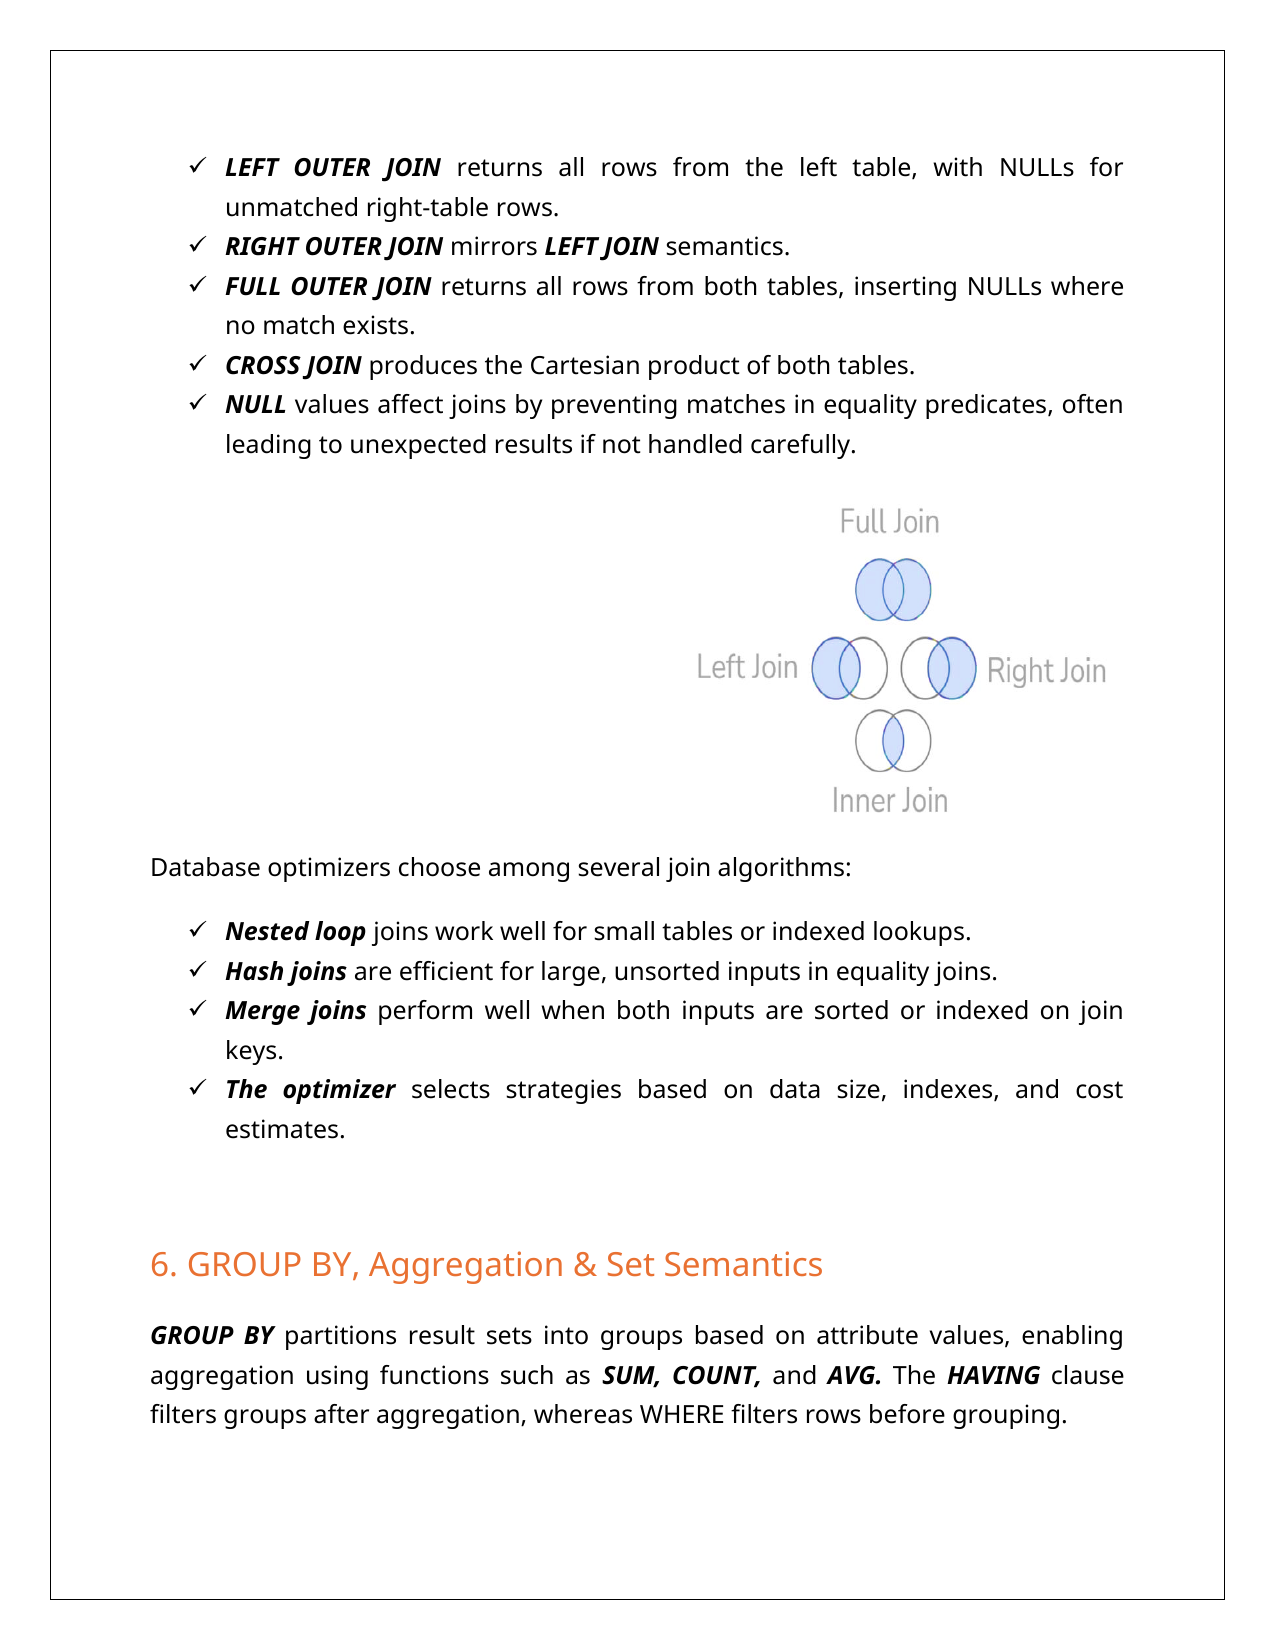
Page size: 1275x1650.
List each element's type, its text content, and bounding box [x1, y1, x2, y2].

text GROUP BY partitions result sets into groups based on attribute values, enabling aggregation using functions such as SUM, COUNT, and AVG. The HAVING clause filters groups after aggregation, whereas WHERE filters rows before grouping. [150, 1318, 1125, 1431]
picture [665, 490, 1125, 844]
list The optimizer selects strategies based on data size, indexes, and cost estimates. [187, 1072, 1125, 1145]
list NULL values affect joins by preventing matches in equality predicates, often leading to unexpected results if not handled carefully. [187, 387, 1125, 460]
list Hash joins are efficient for large, unsorted inputs in equality joins. [187, 953, 1125, 987]
list CROSS JOIN produces the Cartesian product of both tables. [187, 347, 1125, 381]
subtitle 6. GROUP BY, Aggregation & Set Semantics [150, 1240, 1125, 1286]
list Merge joins perform well when both inputs are sorted or indexed on join keys. [187, 993, 1125, 1066]
list FULL OUTER JOIN returns all rows from both tables, inserting NULLs where no match exists. [187, 268, 1125, 342]
list RIGHT OUTER JOIN mirrors LEFT JOIN semantics. [187, 229, 1125, 263]
list Nested loop joins work well for small tables or indexed lookups. [187, 914, 1125, 948]
list LEFT OUTER JOIN returns all rows from the left table, with NULLs for unmatched right-table rows. [187, 150, 1125, 223]
